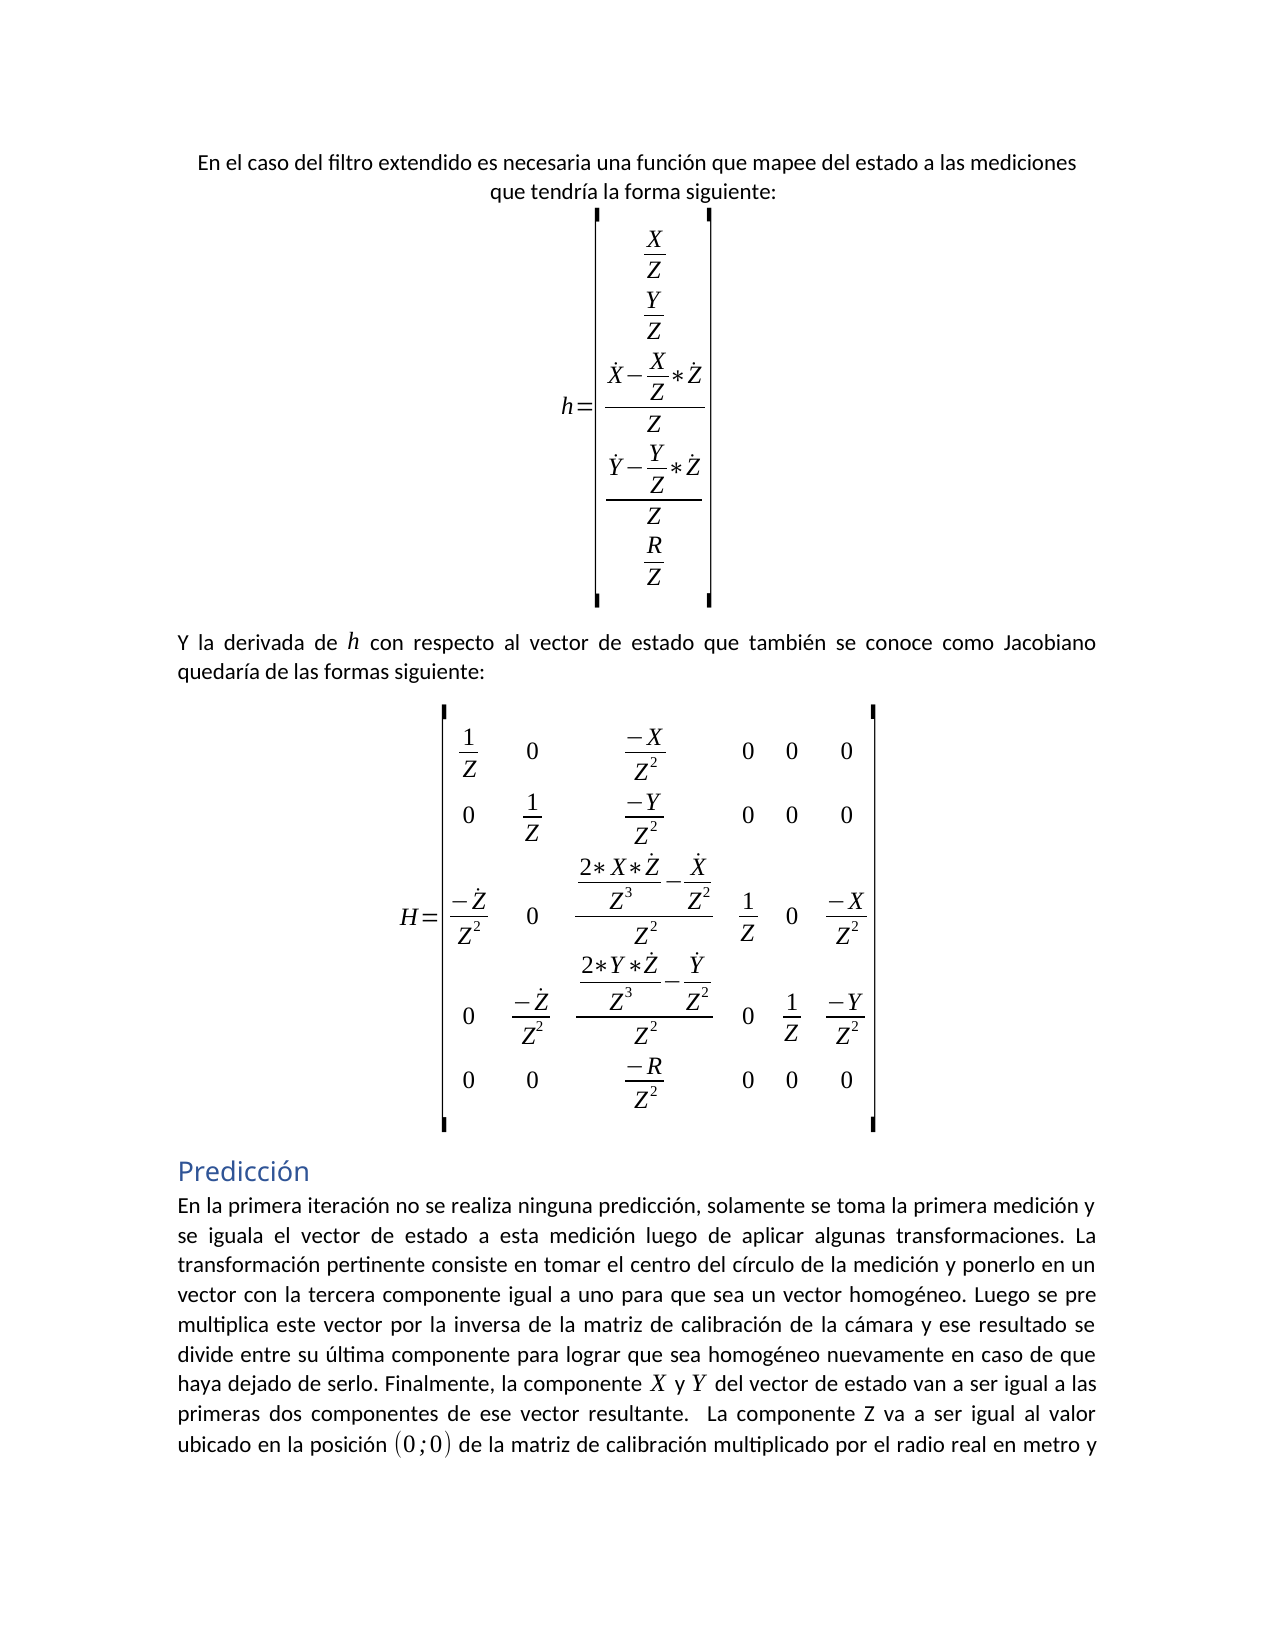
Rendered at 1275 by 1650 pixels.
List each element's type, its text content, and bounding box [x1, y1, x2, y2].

subtitle Predicción [177, 1152, 1098, 1189]
text En el caso del filtro extendido es necesaria una función que mapee del estado a las mediciones que tendría la forma siguiente: [177, 148, 1098, 609]
text Y la derivada de con respecto al vector de estado que también se conoce como Jacobiano quedaría de las formas siguiente: [177, 628, 1098, 685]
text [177, 1191, 1098, 1459]
